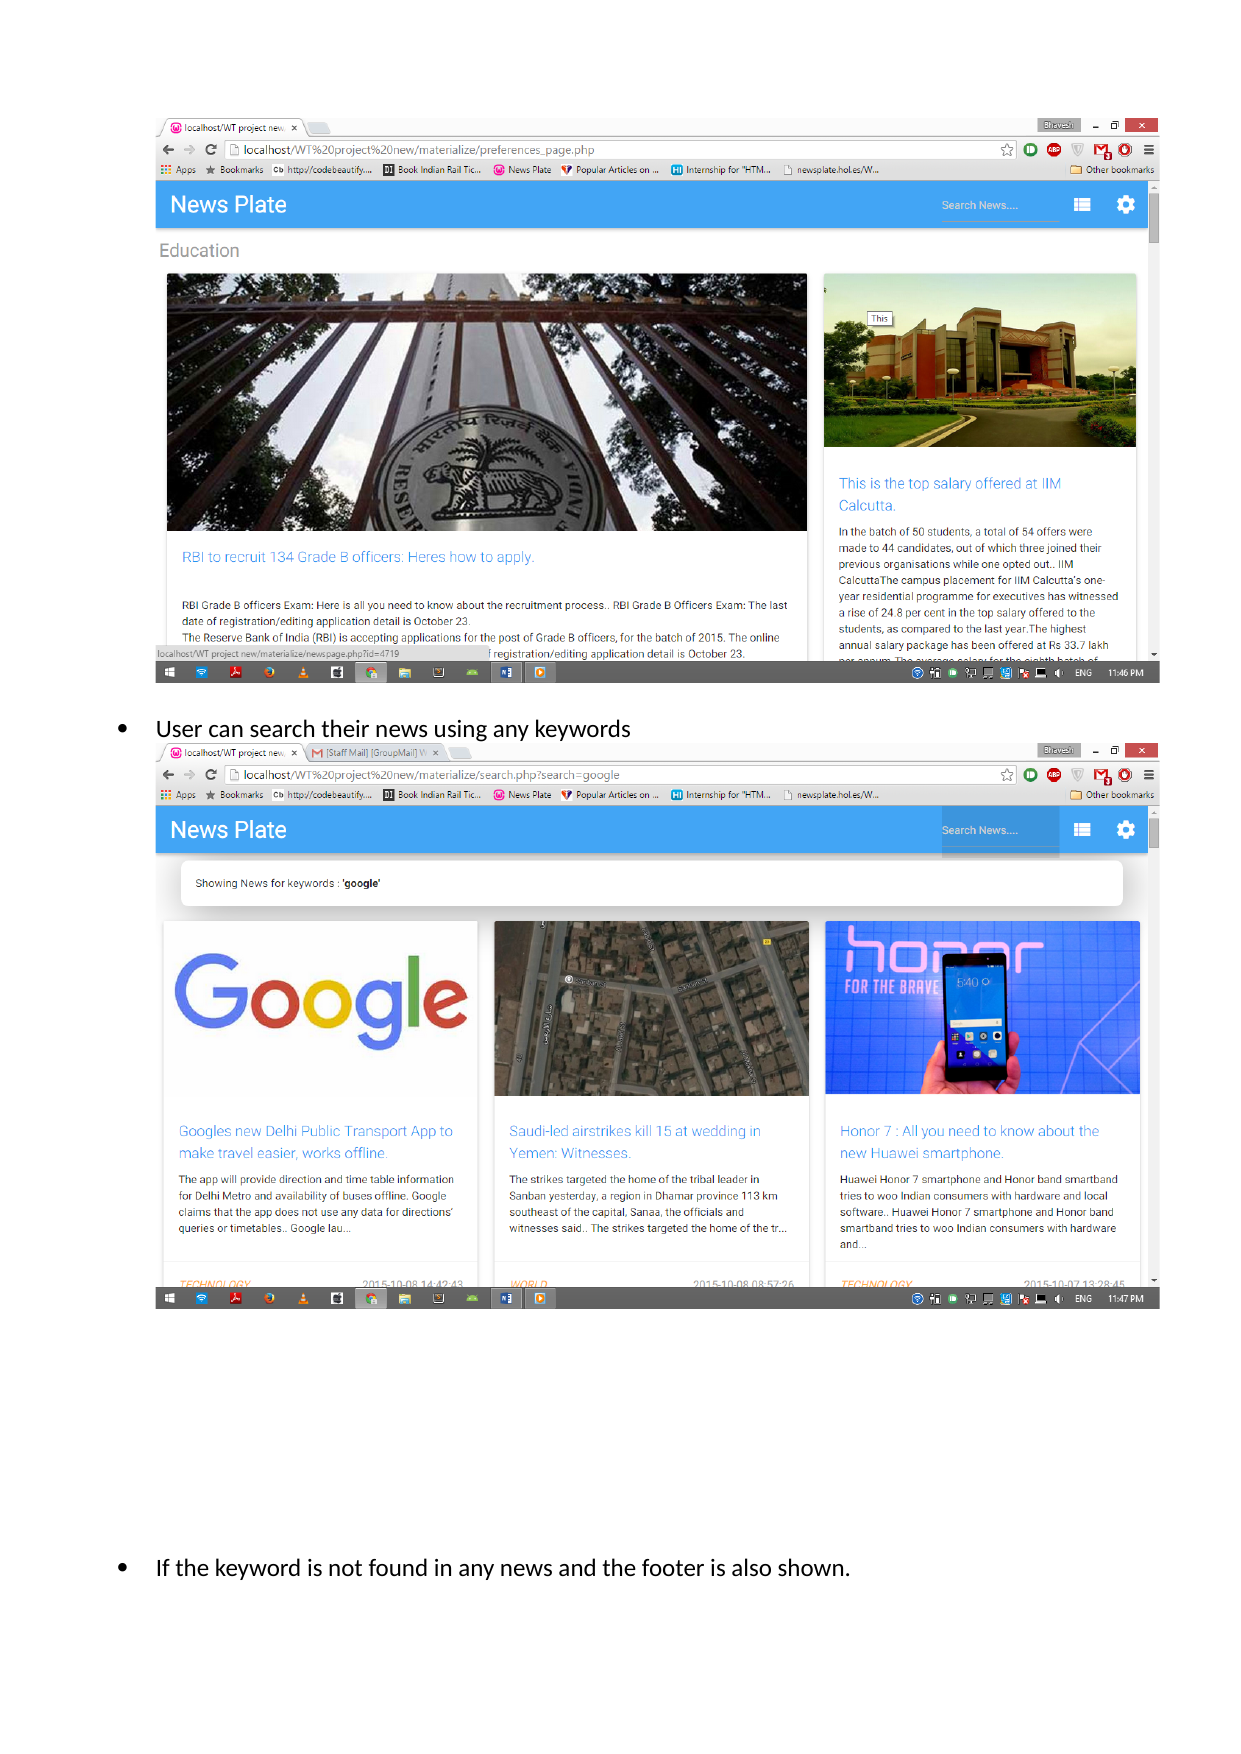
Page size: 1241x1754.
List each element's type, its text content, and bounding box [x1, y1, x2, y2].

picture [155, 118, 1160, 683]
picture [155, 743, 1160, 1309]
list User can search their news using any keywords [118, 713, 1122, 744]
list If the keyword is not found in any news and the footer is also shown. [118, 1552, 1122, 1583]
